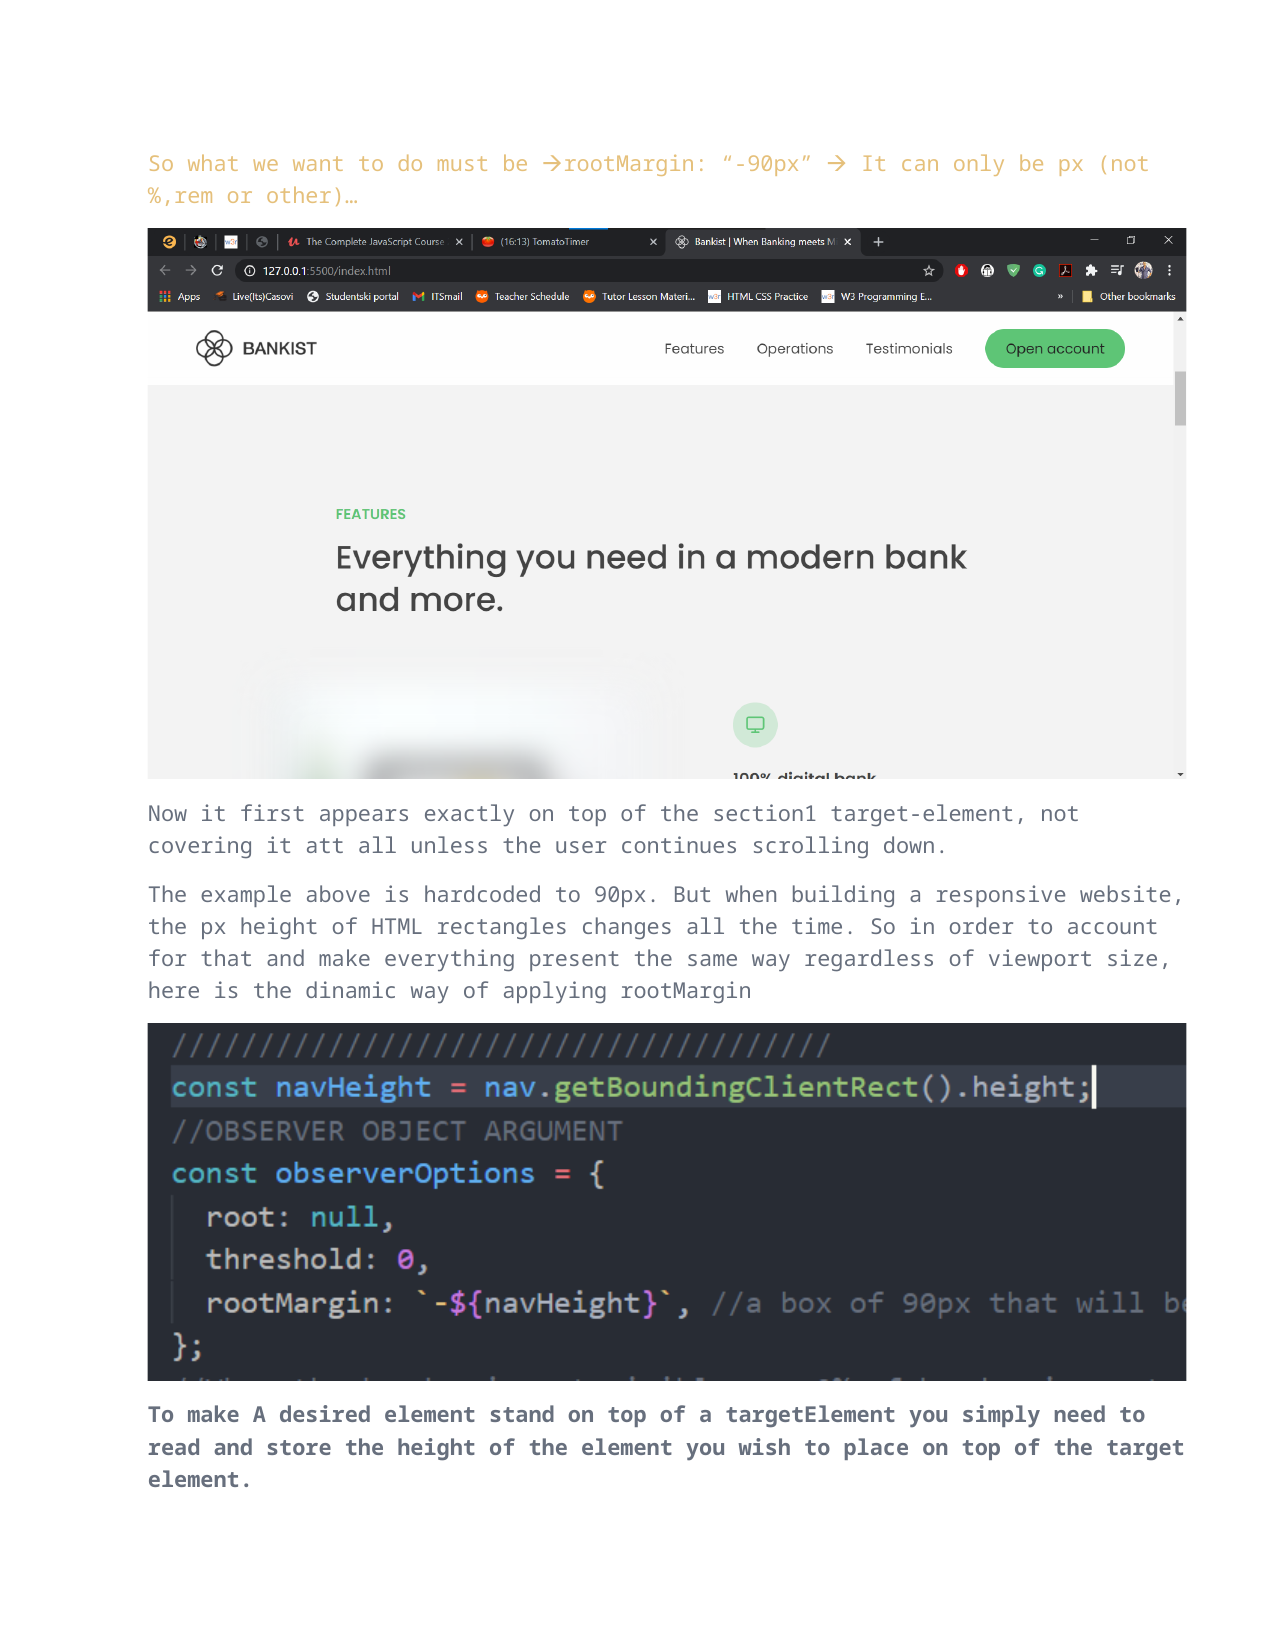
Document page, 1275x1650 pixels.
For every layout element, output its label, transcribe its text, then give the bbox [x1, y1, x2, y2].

text So what we want to do must be rootMargin: “-90px” It can only be px (not %,rem or other)… [148, 148, 1186, 209]
text The example above is hardcoded to 90px. But when building a responsive website, the px height of HTML rectangles changes all the time. So in order to account for that and make everything present the same way regardless of viewport size, here is the dinamic way of applying rootMargin [148, 879, 1186, 1005]
text To make A desired element stand on top of a targetElement you simply need to read and store the height of the element you wish to place on top of the target element. [148, 1399, 1186, 1493]
picture [147, 228, 1187, 779]
picture [147, 1023, 1187, 1381]
text Now it first appears exactly on top of the section1 target-element, not covering it att all unless the user continues scrolling down. [148, 798, 1186, 860]
